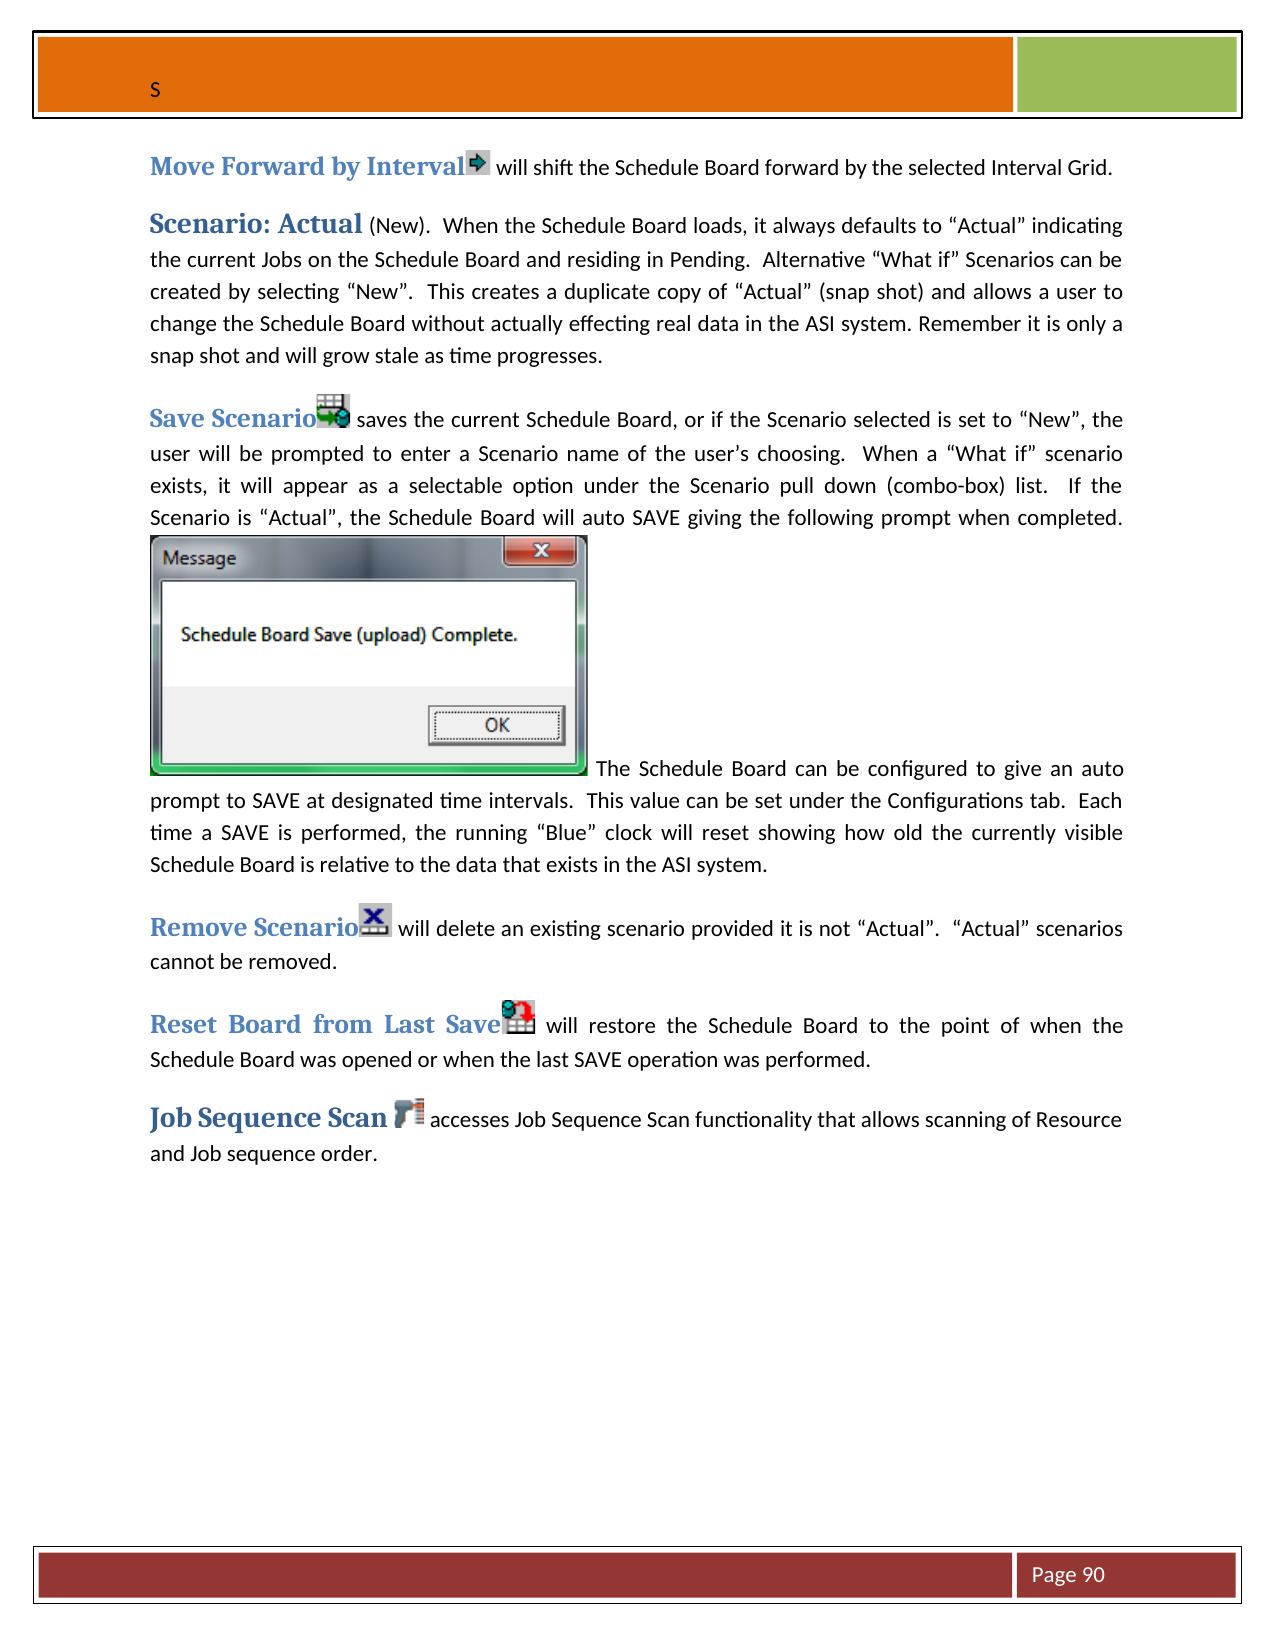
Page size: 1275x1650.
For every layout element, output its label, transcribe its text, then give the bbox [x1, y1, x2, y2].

picture [501, 1000, 536, 1034]
text Move Forward by Interval will shift the Schedule Board forward by the selected Interval Grid. [150, 150, 1125, 182]
picture [358, 903, 393, 937]
text Job Sequence Scan accesses Job Sequence Scan functionality that allows scanning of Resource and Job sequence order. [150, 1098, 1125, 1167]
picture [150, 535, 588, 776]
text Scenario: Actual (New). When the Schedule Board loads, it always defaults to “Actual” indicating the current Jobs on the Schedule Board and residing in Pending. Alternative “What if” Scenarios can be created by selecting “New”. This creates a duplicate copy of “Actual” (snap shot) and allows a user to change the Schedule Board without actually effecting real data in the ASI system. Remember it is only a snap shot and will grow stale as time progresses. [150, 207, 1125, 369]
picture [316, 394, 350, 428]
text Remove Scenario will delete an existing scenario provided it is not “Actual”. “Actual” scenarios cannot be removed. [150, 903, 1125, 976]
picture [394, 1097, 425, 1128]
picture [465, 150, 491, 175]
text Save Scenario saves the current Schedule Board, or if the Scenario selected is set to “New”, the user will be prompted to enter a Scenario name of the user’s choosing. When a “What if” scenario exists, it will appear as a selectable option under the Scenario pull down (combo-box) list. If the Scenario is “Actual”, the Schedule Board will auto SAVE giving the following prompt when completed. The Schedule Board can be configured to give an auto prompt to SAVE at designated time intervals. This value can be set under the Configurations tab. Each time a SAVE is performed, the running “Blue” clock will reset showing how old the currently visible Schedule Board is relative to the data that exists in the ASI system. [150, 394, 1125, 878]
text Reset Board from Last Save will restore the Schedule Board to the point of when the Schedule Board was opened or when the last SAVE operation was performed. [150, 1001, 1125, 1073]
